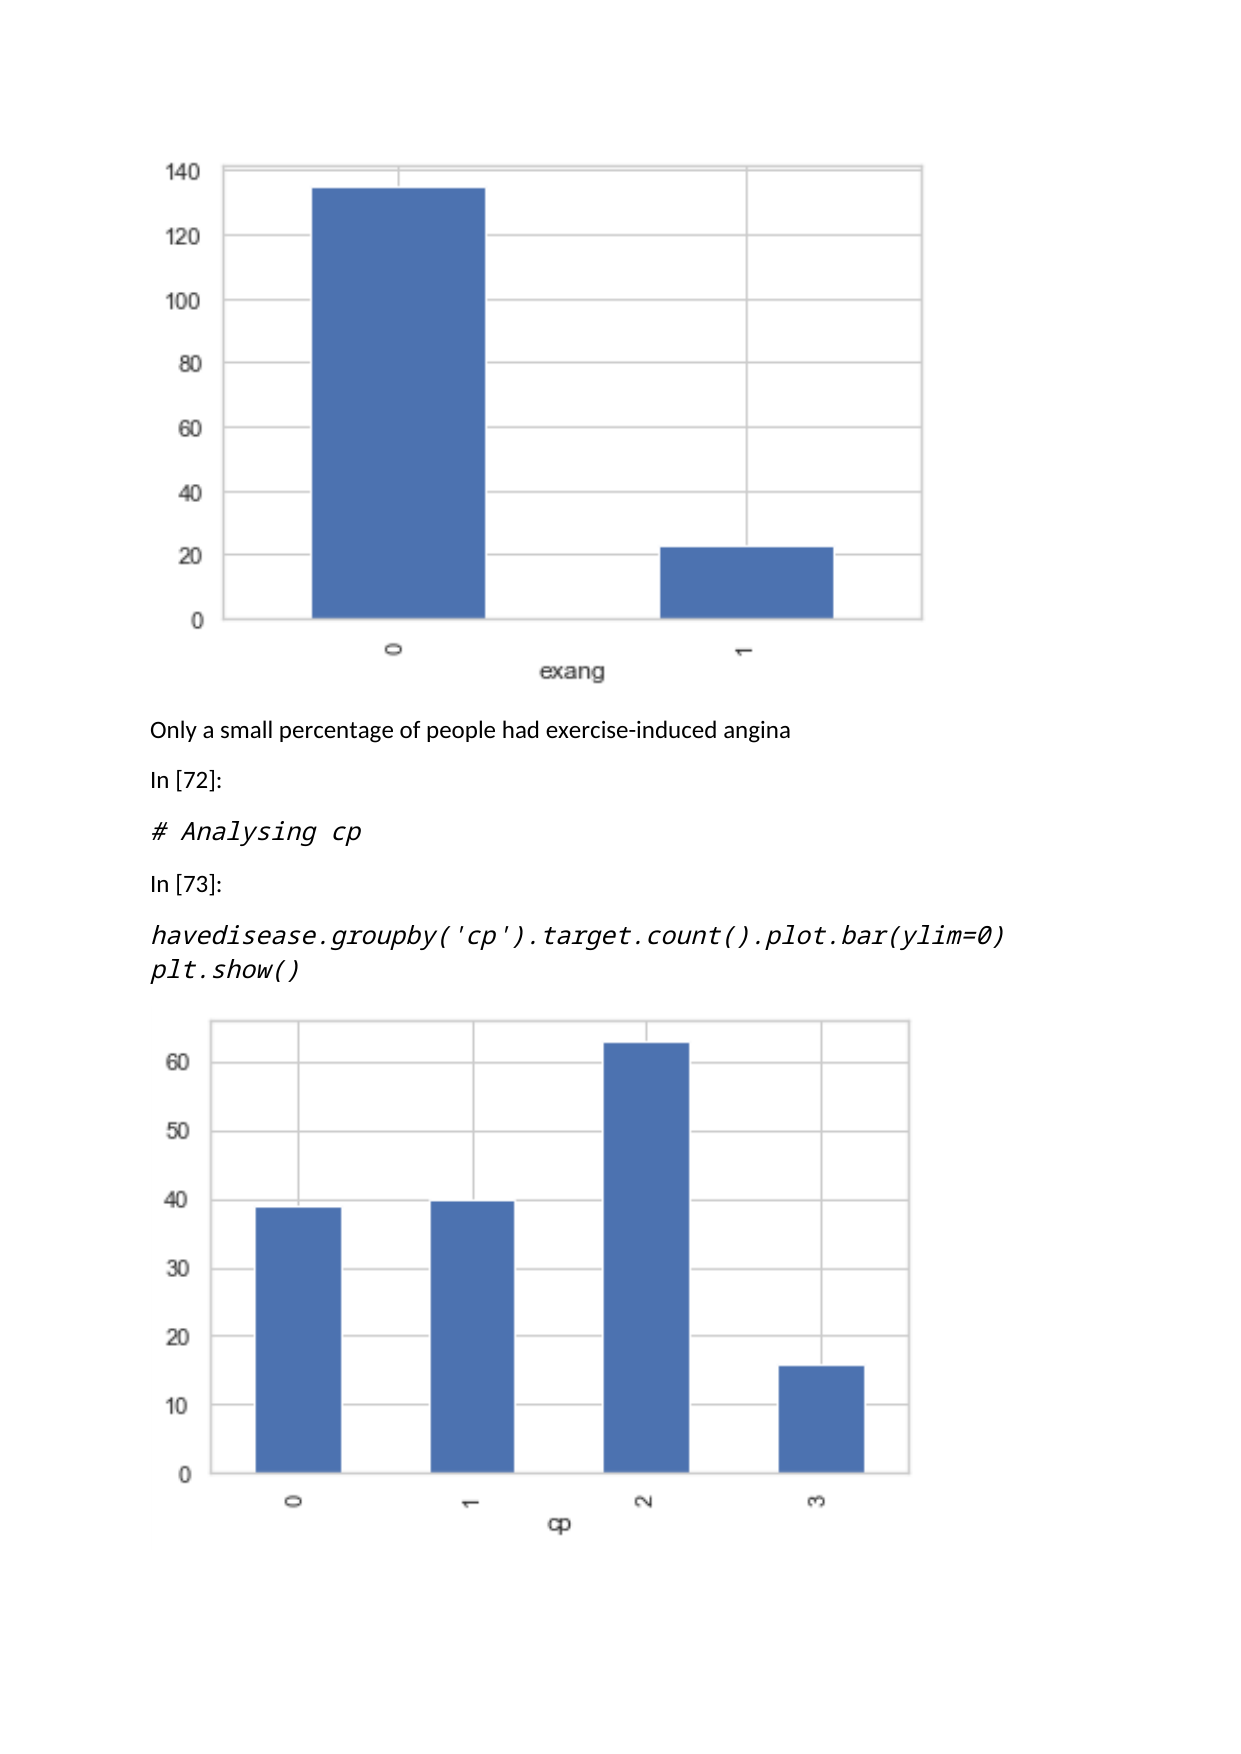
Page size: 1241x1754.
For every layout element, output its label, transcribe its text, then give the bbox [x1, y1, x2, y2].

text In [73]: [150, 868, 1090, 898]
text havedisease.groupby('cp').target.count().plot.bar(ylim=0) plt.show() [150, 917, 1090, 985]
text In [72]: [150, 764, 1090, 794]
text # Analysing cp [150, 813, 1090, 847]
picture [150, 150, 936, 696]
picture [150, 1006, 921, 1550]
text Only a small percentage of people had exercise-induced angina [150, 714, 1090, 745]
